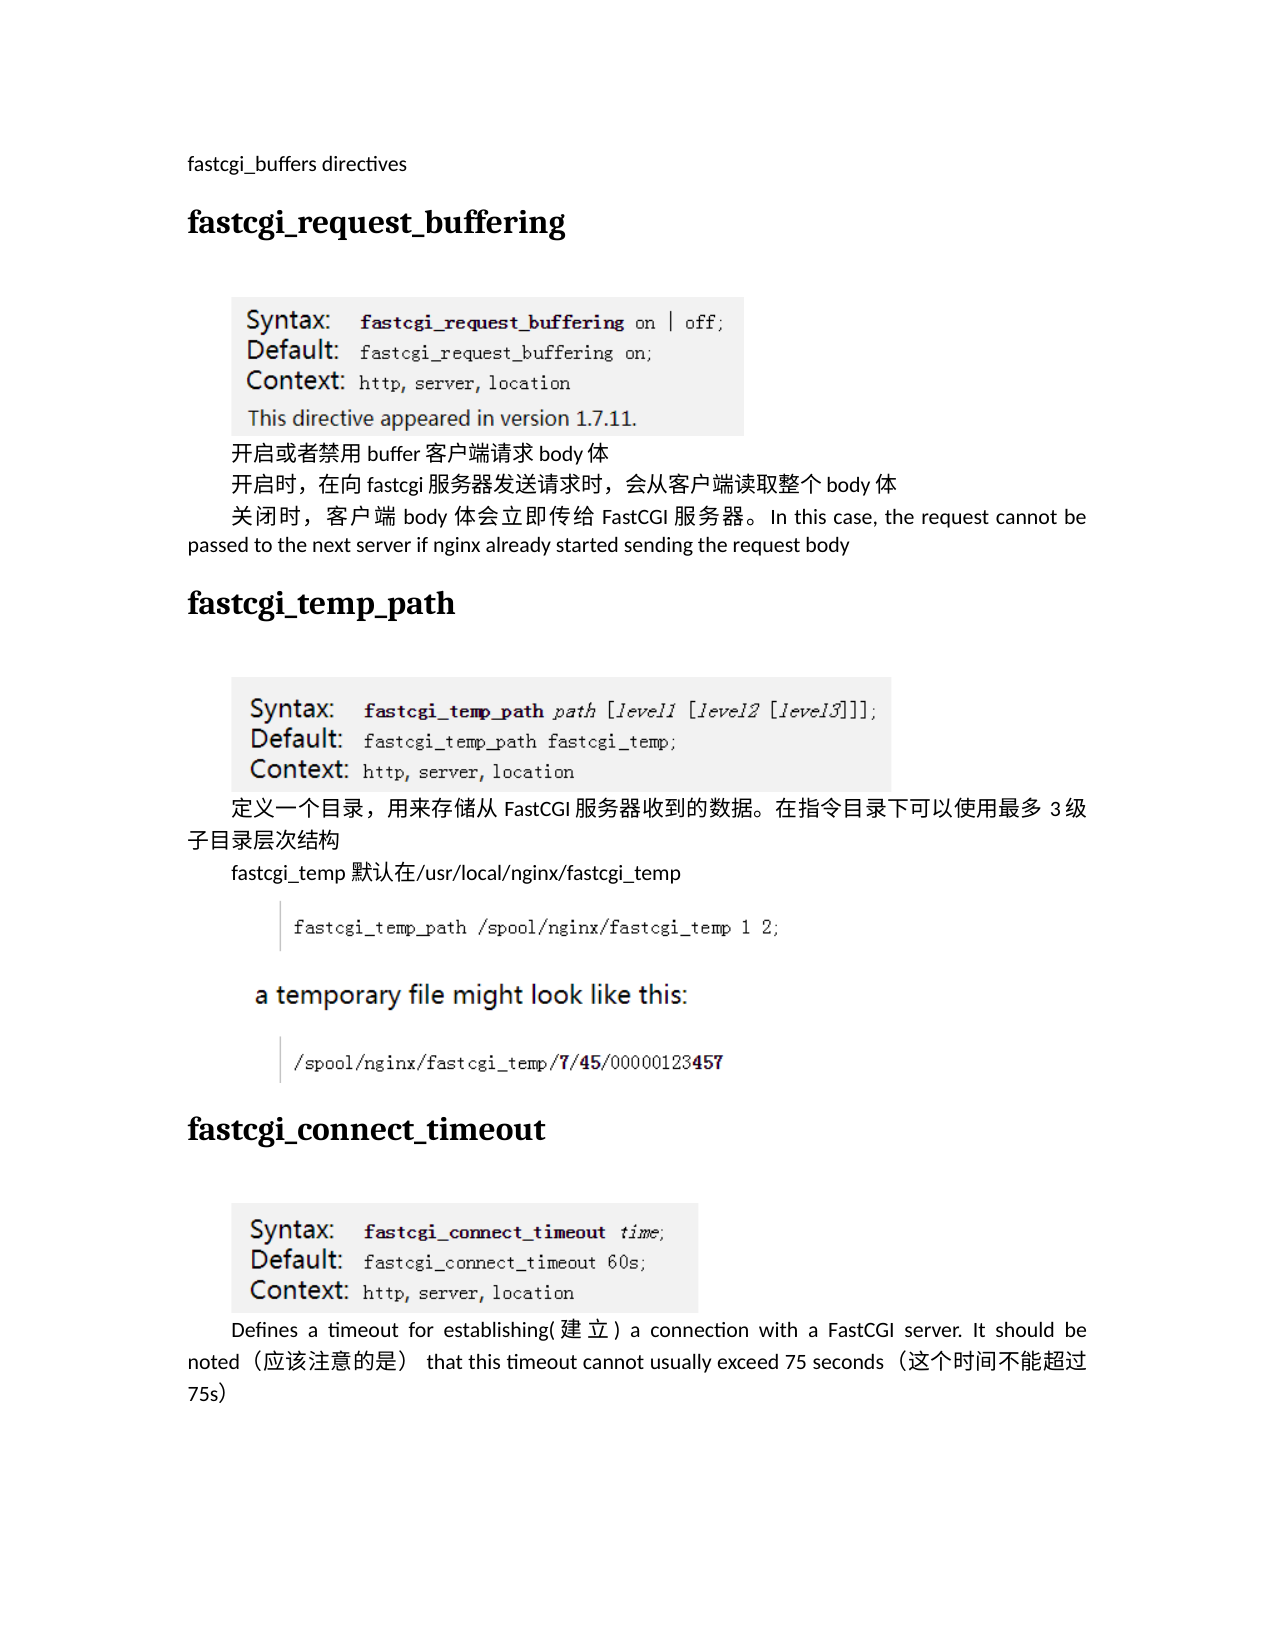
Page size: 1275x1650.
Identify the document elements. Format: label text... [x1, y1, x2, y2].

picture [231, 886, 827, 1083]
picture [231, 1203, 699, 1313]
subtitle fastcgi_temp_path [187, 584, 1087, 623]
text fastcgi_temp 默认在/usr/local/nginx/fastcgi_temp [187, 855, 1087, 886]
text 开启或者禁用buffer客户端请求body体 [187, 436, 1087, 467]
picture [231, 297, 744, 436]
subtitle fastcgi_request_buffering [187, 204, 1087, 242]
text 定义一个目录，用来存储从FastCGI服务器收到的数据。在指令目录下可以使用最多3级子目录层次结构 [187, 791, 1087, 855]
text 开启时，在向fastcgi服务器发送请求时，会从客户端读取整个body体 [187, 467, 1087, 499]
text Defines a timeout for establishing(建立) a connection with a FastCGI server. It should be noted（应该注意的是） that this timeout cannot usually exceed 75 seconds（这个时间不能超过75s） [187, 1312, 1087, 1407]
text 关闭时，客户端body体会立即传给FastCGI服务器。In this case, the request cannot be passed to the next server if nginx already started sending the request body [187, 499, 1087, 557]
subtitle fastcgi_connect_timeout [187, 1110, 1087, 1148]
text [187, 150, 1087, 177]
picture [231, 677, 892, 792]
